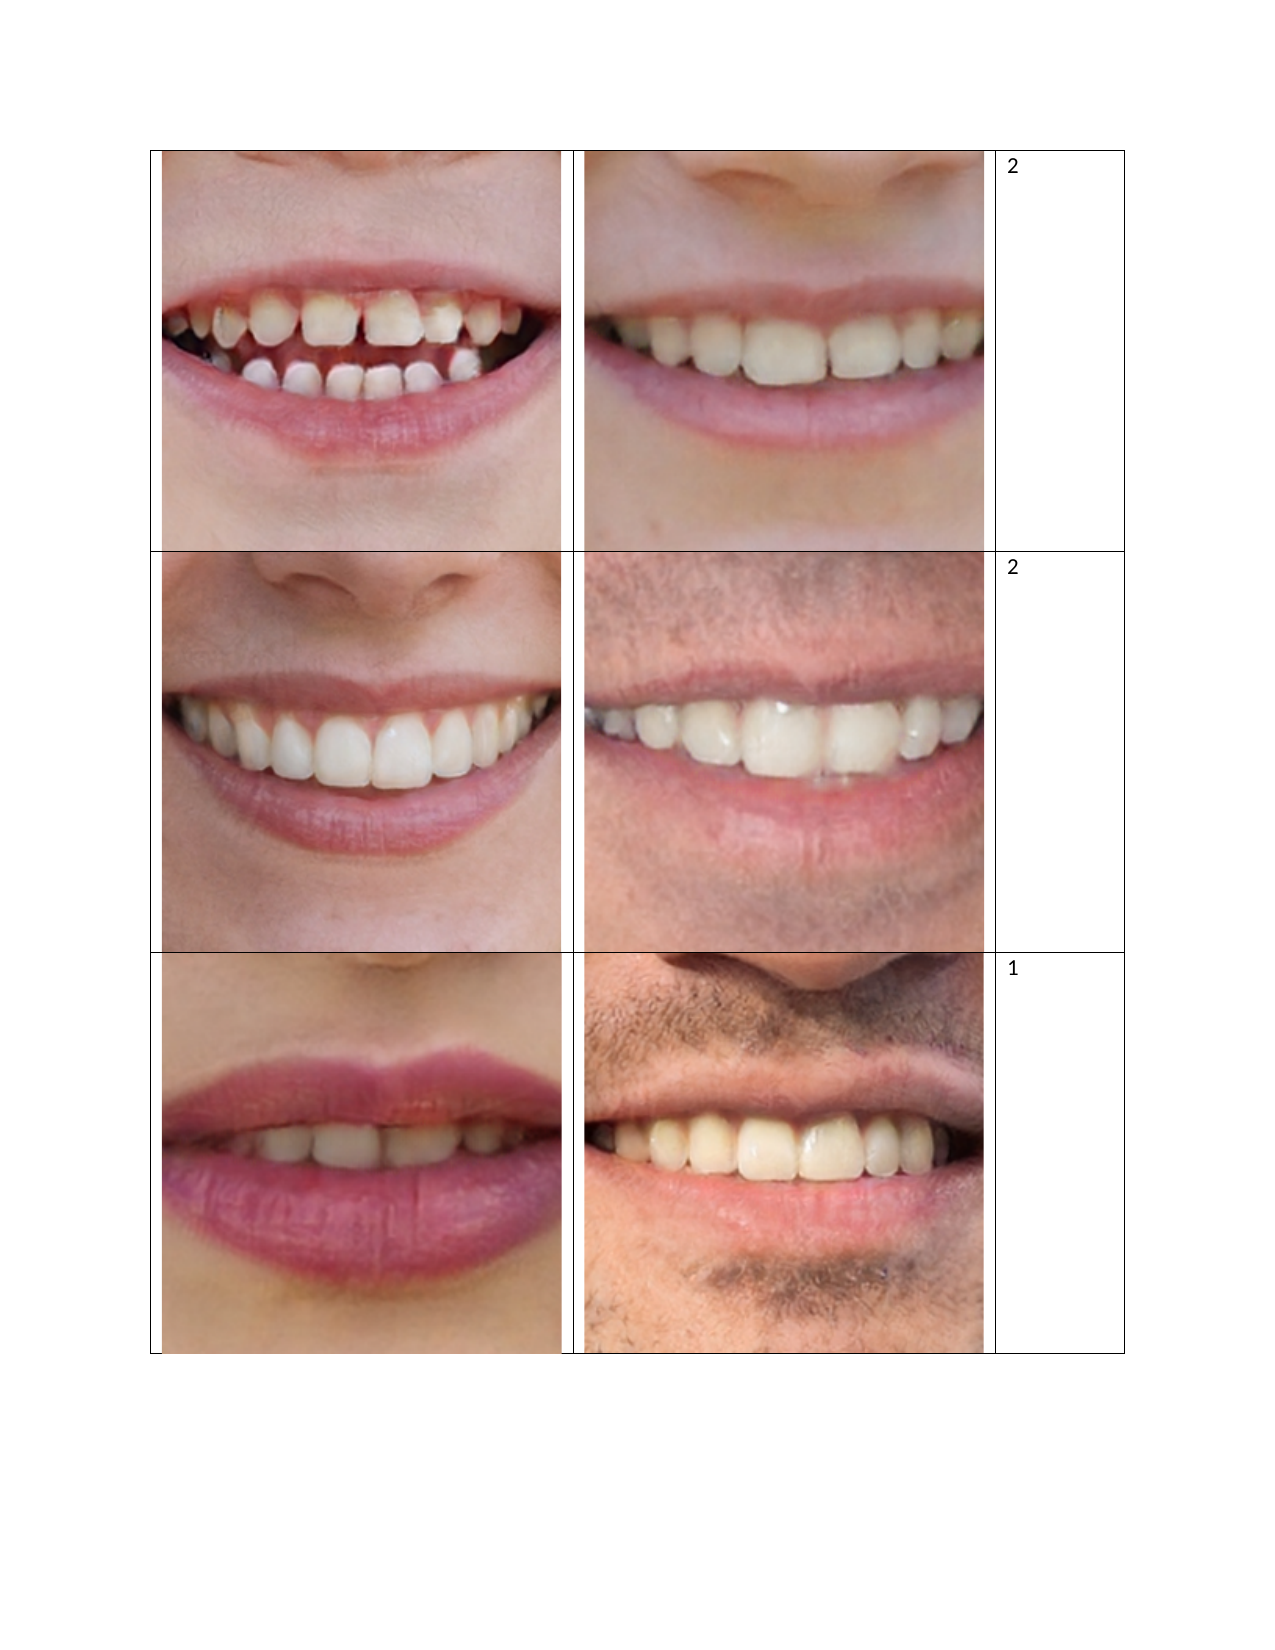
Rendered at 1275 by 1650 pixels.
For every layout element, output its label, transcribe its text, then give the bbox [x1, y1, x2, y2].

table_cell 1 [996, 953, 1124, 1353]
table_cell [985, 151, 995, 551]
table_cell 2 [996, 552, 1124, 952]
table_cell [574, 552, 584, 952]
table_cell [562, 953, 573, 1353]
picture [161, 151, 562, 551]
table_cell [562, 552, 573, 952]
table_cell [151, 552, 161, 952]
table_cell [985, 552, 995, 952]
picture [584, 953, 984, 1353]
table_cell 2 [996, 151, 1124, 551]
picture [161, 953, 562, 1354]
table_cell [151, 953, 161, 1353]
table_cell [151, 151, 161, 551]
table_cell [574, 953, 584, 1353]
picture [584, 552, 985, 952]
table_cell [984, 953, 995, 1353]
table_cell [574, 151, 584, 551]
picture [161, 552, 562, 952]
table_cell [562, 151, 573, 551]
picture [584, 151, 985, 551]
